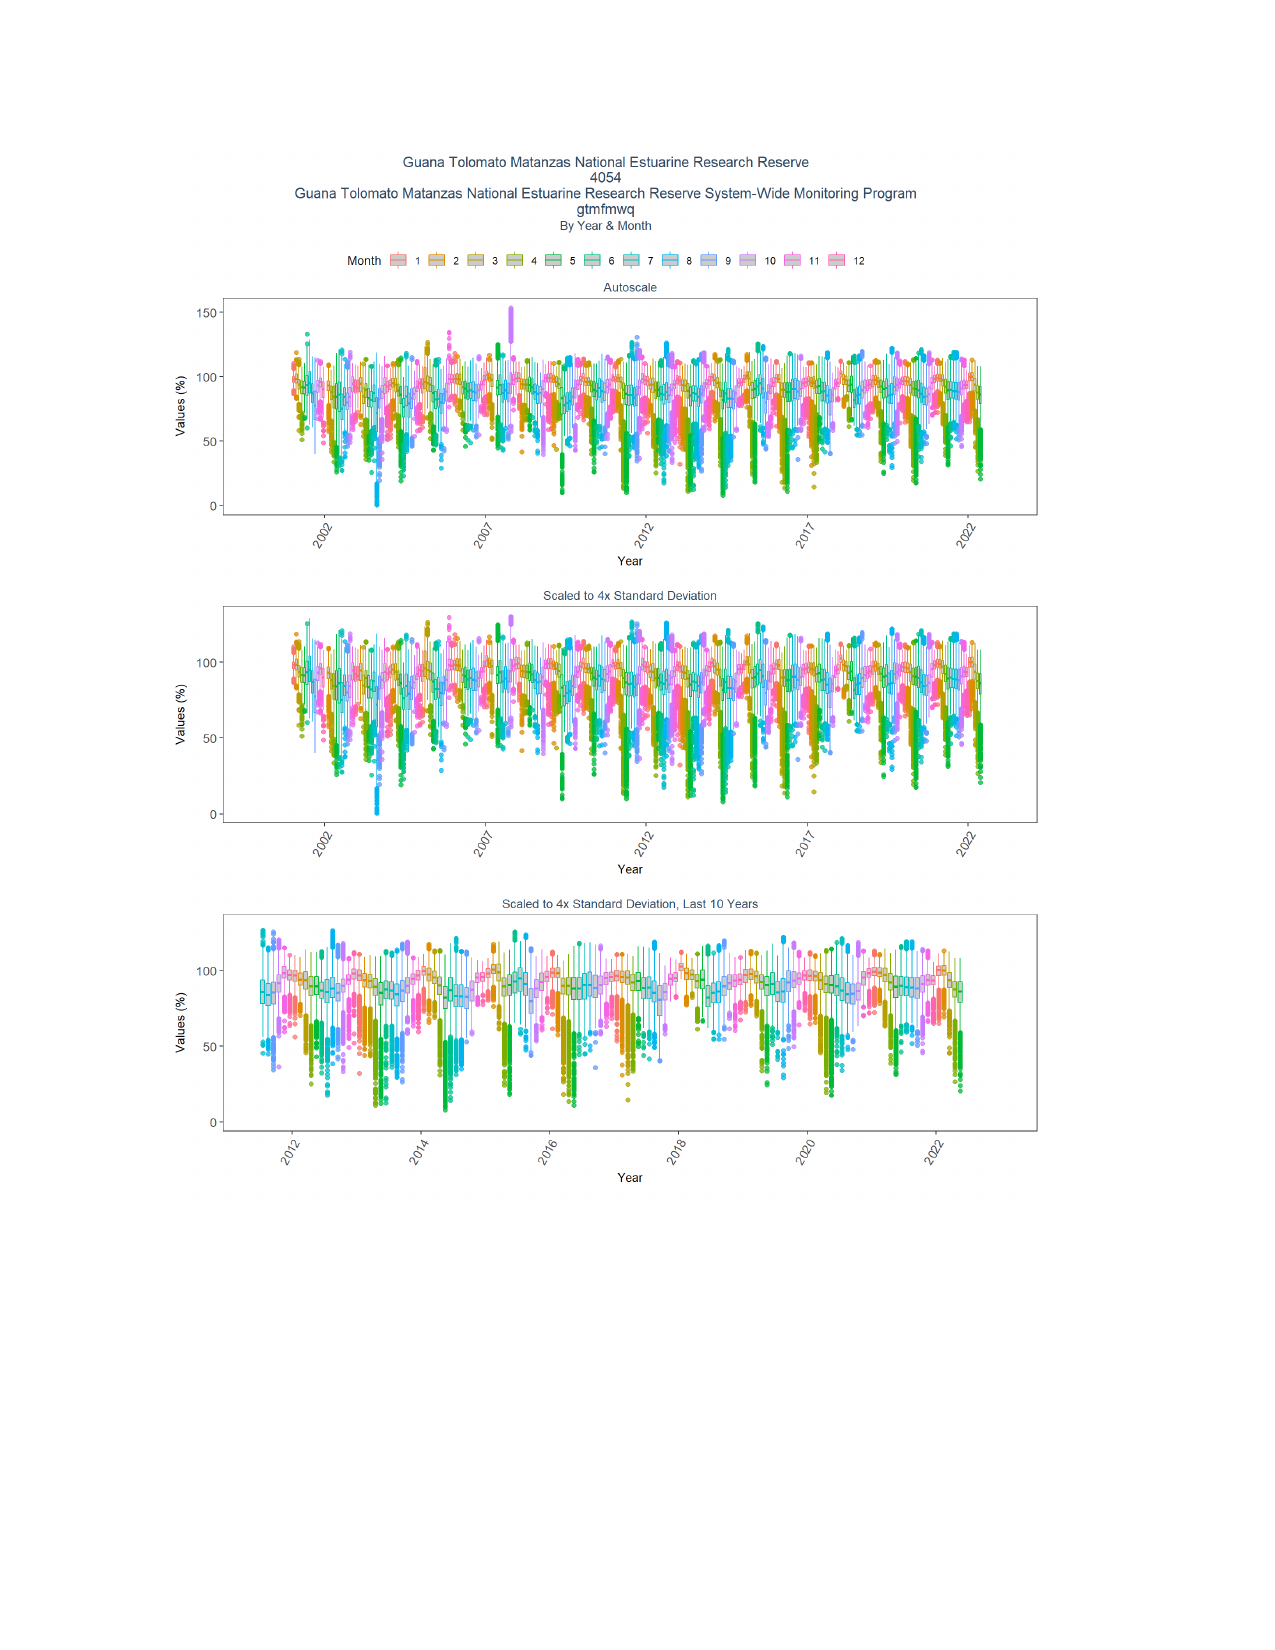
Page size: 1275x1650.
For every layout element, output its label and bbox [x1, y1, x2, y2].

picture [168, 150, 1044, 1200]
